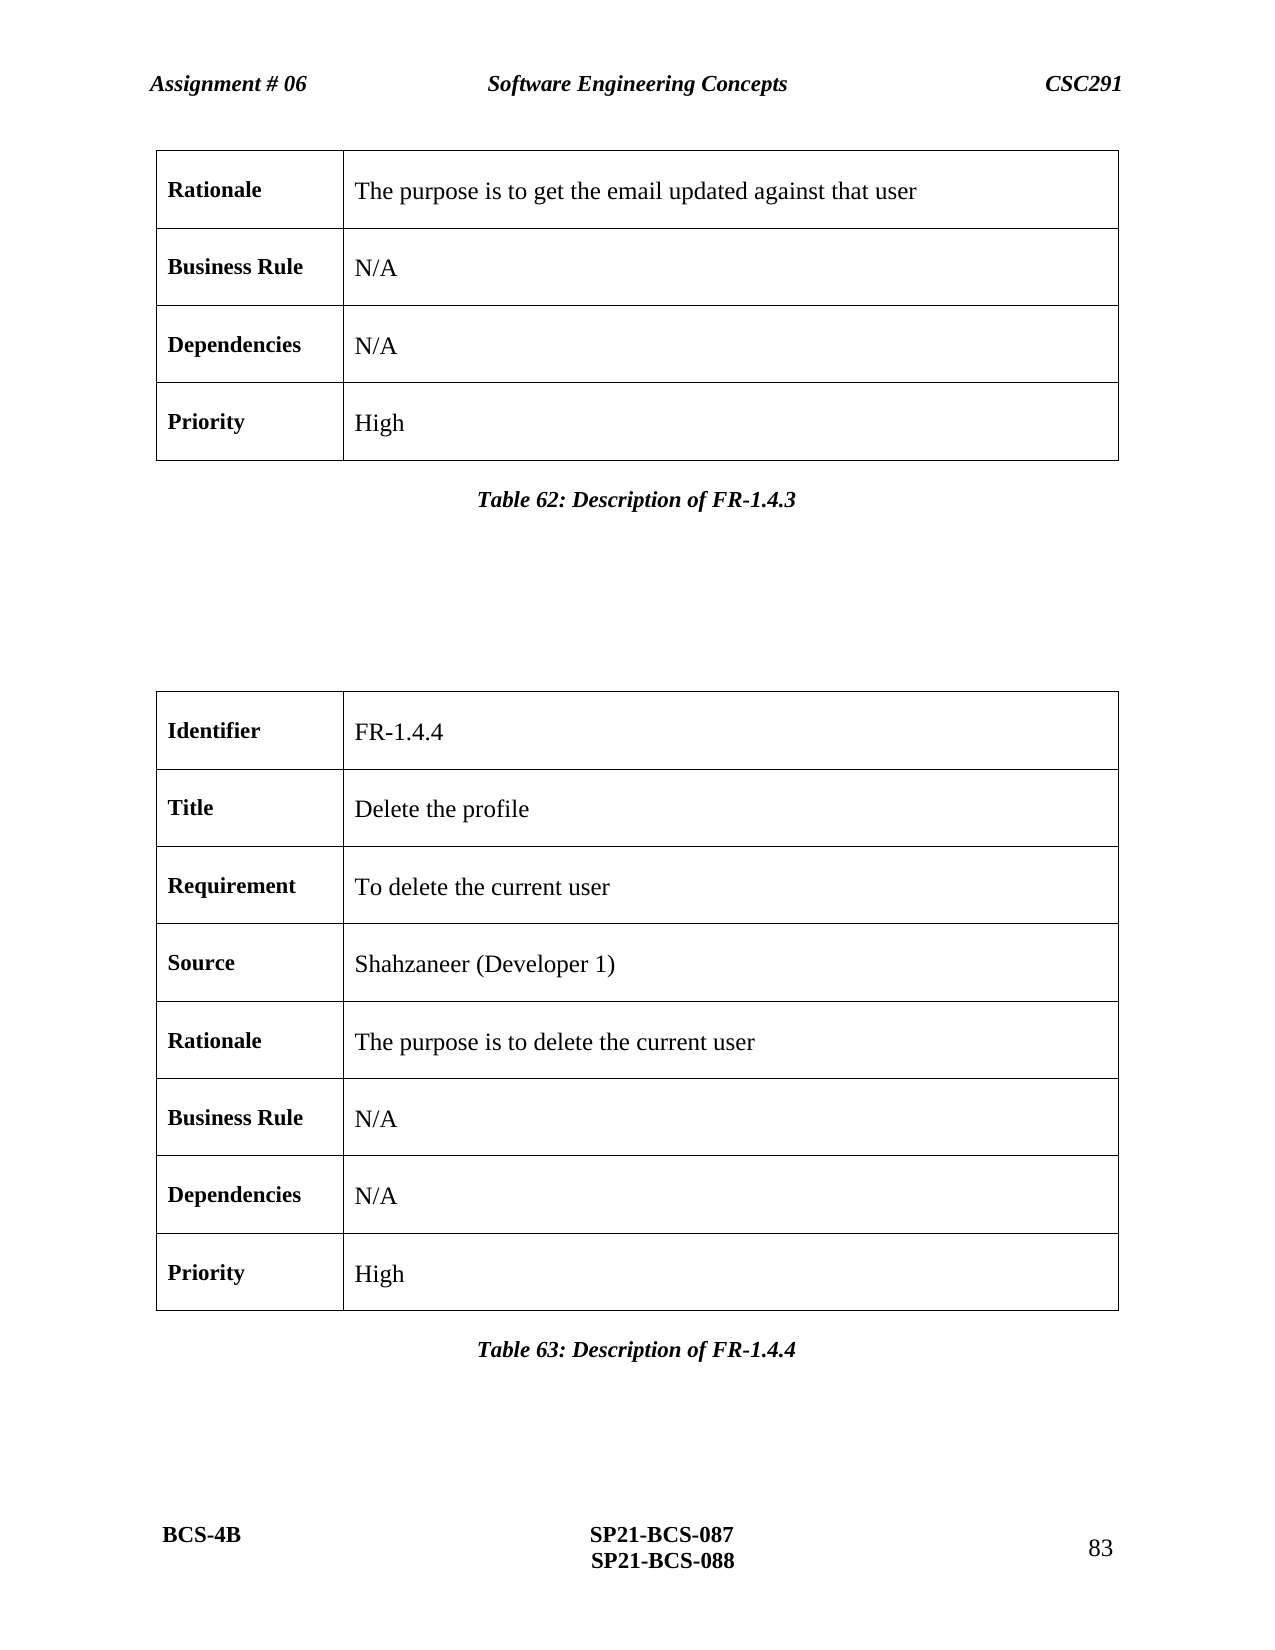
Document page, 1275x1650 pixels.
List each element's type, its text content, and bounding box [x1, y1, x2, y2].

table_cell High [344, 383, 1118, 459]
table_cell Requirement [157, 847, 343, 923]
table_cell N/A [344, 1079, 1118, 1155]
table_cell Delete the profile [344, 770, 1118, 846]
table_cell Title [157, 770, 343, 846]
table_cell N/A [344, 229, 1118, 305]
table_cell Rationale [157, 1002, 343, 1078]
table_cell Priority [157, 1234, 343, 1310]
table_cell Rationale [157, 151, 343, 227]
table_cell N/A [344, 1156, 1118, 1233]
table_cell The purpose is to get the email updated against that user [344, 151, 1118, 227]
table_cell The purpose is to delete the current user [344, 1002, 1118, 1078]
table_cell Dependencies [157, 306, 343, 382]
table_cell Source [157, 924, 343, 1001]
table_cell High [344, 1234, 1118, 1310]
table_cell Business Rule [157, 229, 343, 305]
table_header FR-1.4.4 [344, 692, 1118, 768]
text Table 63: Description of FR-1.4.4 [150, 1336, 1125, 1363]
table_cell Business Rule [157, 1079, 343, 1155]
table_cell To delete the current user [344, 847, 1118, 923]
table_cell Dependencies [157, 1156, 343, 1233]
table_header Identifier [157, 692, 343, 768]
text Table 62: Description of FR-1.4.3 [150, 486, 1125, 512]
table_cell N/A [344, 306, 1118, 382]
table_cell Shahzaneer (Developer 1) [344, 924, 1118, 1001]
table_cell Priority [157, 383, 343, 459]
